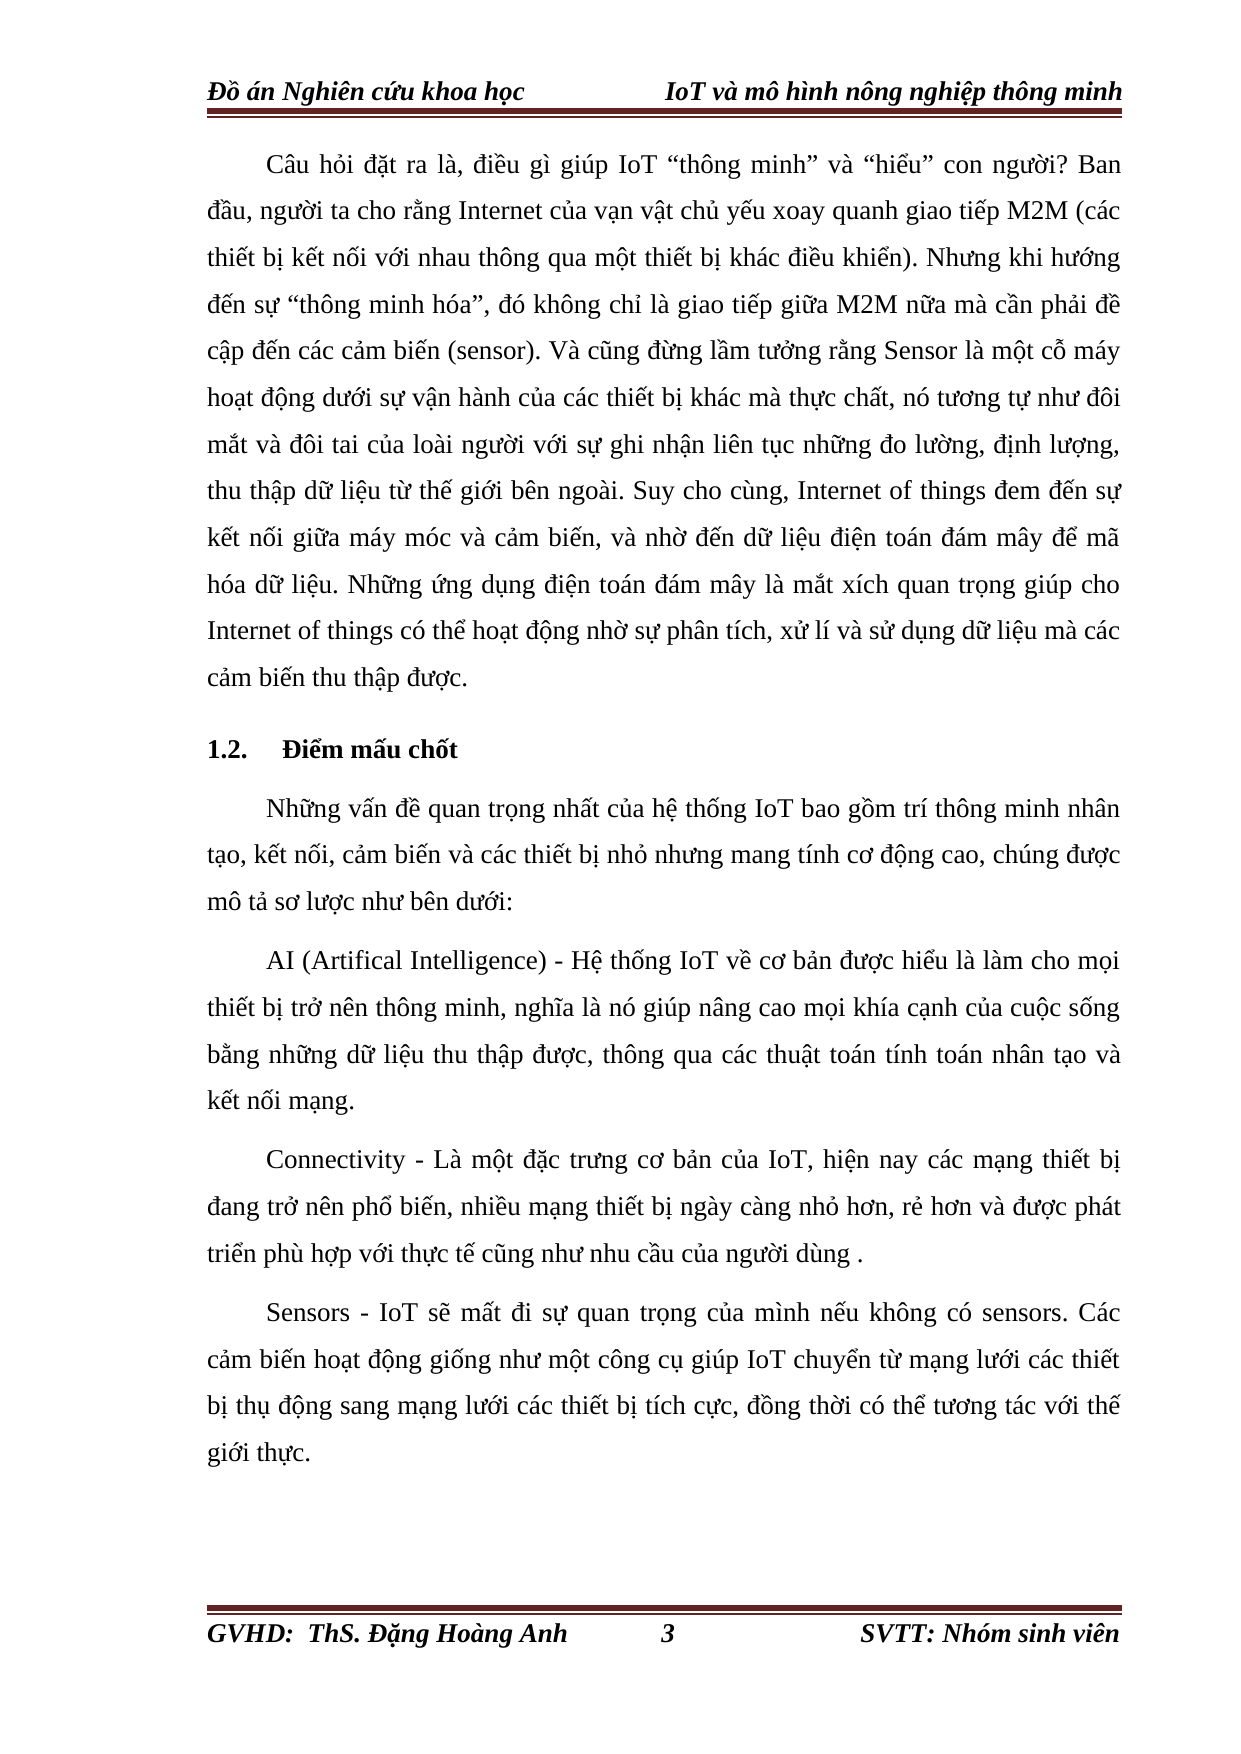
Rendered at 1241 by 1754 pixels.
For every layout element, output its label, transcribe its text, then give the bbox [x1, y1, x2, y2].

text Những vấn đề quan trọng nhất của hệ thống IoT bao gồm trí thông minh nhân tạo, kết nối, cảm biến và các thiết bị nhỏ nhưng mang tính cơ động cao, chúng được mô tả sơ lược như bên dưới: [207, 792, 1122, 916]
text AI (Artifical Intelligence) - Hệ thống IoT về cơ bản được hiểu là làm cho mọi thiết bị trở nên thông minh, nghĩa là nó giúp nâng cao mọi khía cạnh của cuộc sống bằng những dữ liệu thu thập được, thông qua các thuật toán tính toán nhân tạo và kết nối mạng. [207, 944, 1122, 1116]
text Sensors - IoT sẽ mất đi sự quan trọng của mình nếu không có sensors. Các cảm biến hoạt động giống như một công cụ giúp IoT chuyển từ mạng lưới các thiết bị thụ động sang mạng lưới các thiết bị tích cực, đồng thời có thể tương tác với thế giới thực. [207, 1296, 1122, 1467]
text Câu hỏi đặt ra là, điều gì giúp IoT “thông minh” và “hiểu” con người? Ban đầu, người ta cho rằng Internet của vạn vật chủ yếu xoay quanh giao tiếp M2M (các thiết bị kết nối với nhau thông qua một thiết bị khác điều khiển). Nhưng khi hướng đến sự “thông minh hóa”, đó không chỉ là giao tiếp giữa M2M nữa mà cần phải đề cập đến các cảm biến (sensor). Và cũng đừng lầm tưởng rằng Sensor là một cỗ máy hoạt động dưới sự vận hành của các thiết bị khác mà thực chất, nó tương tự như đôi mắt và đôi tai của loài người với sự ghi nhận liên tục những đo lường, định lượng, thu thập dữ liệu từ thế giới bên ngoài. Suy cho cùng, Internet of things đem đến sự kết nối giữa máy móc và cảm biến, và nhờ đến dữ liệu điện toán đám mây để mã hóa dữ liệu. Những ứng dụng điện toán đám mây là mắt xích quan trọng giúp cho Internet of things có thể hoạt động nhờ sự phân tích, xử lí và sử dụng dữ liệu mà các cảm biến thu thập được. [207, 148, 1122, 692]
text Connectivity - Là một đặc trưng cơ bản của IoT, hiện nay các mạng thiết bị đang trở nên phổ biến, nhiều mạng thiết bị ngày càng nhỏ hơn, rẻ hơn và được phát triển phù hợp với thực tế cũng như nhu cầu của người dùng . [207, 1143, 1122, 1268]
subtitle Điểm mấu chốt [207, 733, 1122, 764]
